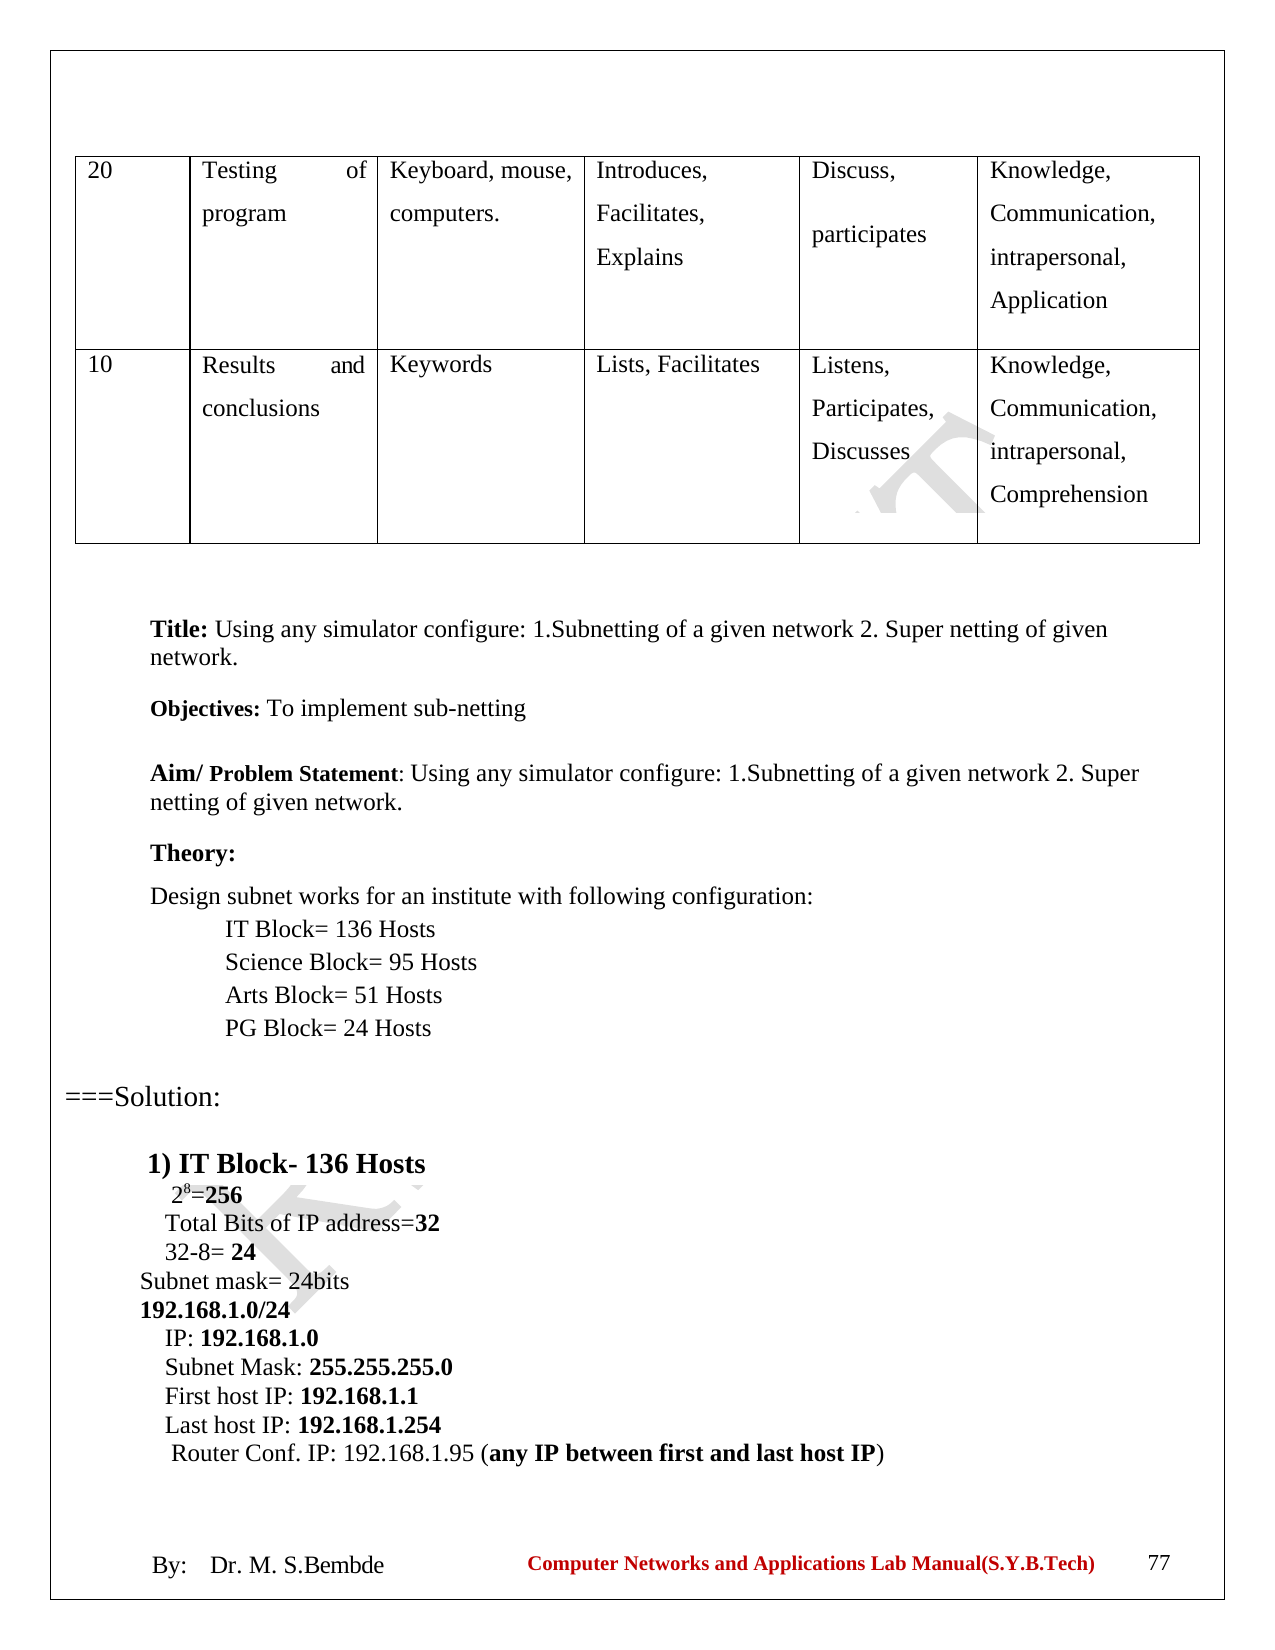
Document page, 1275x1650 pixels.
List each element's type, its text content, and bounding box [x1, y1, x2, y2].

text Aim/ Problem Statement: Using any simulator configure: 1.Subnetting of a given network 2. Super netting of given network. [150, 758, 1167, 816]
table_cell Listens, Participates, Discusses [800, 350, 977, 543]
text Router Conf. IP: 192.168.1.95 (any IP between first and last host IP) [64, 1438, 1167, 1467]
table_header 20 [76, 157, 189, 349]
table_header Keyboard, mouse, computers. [378, 157, 584, 349]
table_cell Keywords [378, 350, 584, 543]
text ===Solution: [64, 1079, 1167, 1113]
text Last host IP: 192.168.1.254 [64, 1410, 1167, 1438]
text IT Block= 136 Hosts [150, 914, 1167, 943]
table_cell Results and conclusions [191, 350, 377, 543]
text Arts Block= 51 Hosts [150, 980, 1167, 1009]
text Subnet Mask: 255.255.255.0 [64, 1352, 1167, 1381]
text Science Block= 95 Hosts [150, 947, 1167, 976]
table_cell 10 [76, 350, 189, 543]
text Design subnet works for an institute with following configuration: [150, 881, 1167, 910]
text PG Block= 24 Hosts [150, 1013, 1167, 1042]
text 192.168.1.0/24 [64, 1295, 1167, 1323]
text IP: 192.168.1.0 [64, 1323, 1167, 1352]
table_header Discuss, participates [800, 157, 977, 349]
table_header Knowledge, Communication, intrapersonal, Application [978, 157, 1199, 349]
text Objectives: To implement sub-netting [150, 693, 1167, 722]
table_cell Lists, Facilitates [585, 350, 799, 543]
table_header Testing of program [191, 157, 377, 349]
text Subnet mask= 24bits [64, 1266, 1167, 1295]
text Theory: [150, 838, 1167, 867]
text 28=256 [64, 1180, 1167, 1208]
table_cell Knowledge, Communication, intrapersonal, Comprehension [978, 350, 1199, 543]
table_header Introduces, Facilitates, Explains [585, 157, 799, 349]
text First host IP: 192.168.1.1 [64, 1381, 1167, 1410]
text 32-8= 24 [64, 1237, 1167, 1266]
text Total Bits of IP address=32 [64, 1208, 1167, 1237]
text Title: Using any simulator configure: 1.Subnetting of a given network 2. Super netting of given network. [150, 614, 1167, 671]
text 1) IT Block- 136 Hosts [64, 1146, 1167, 1180]
